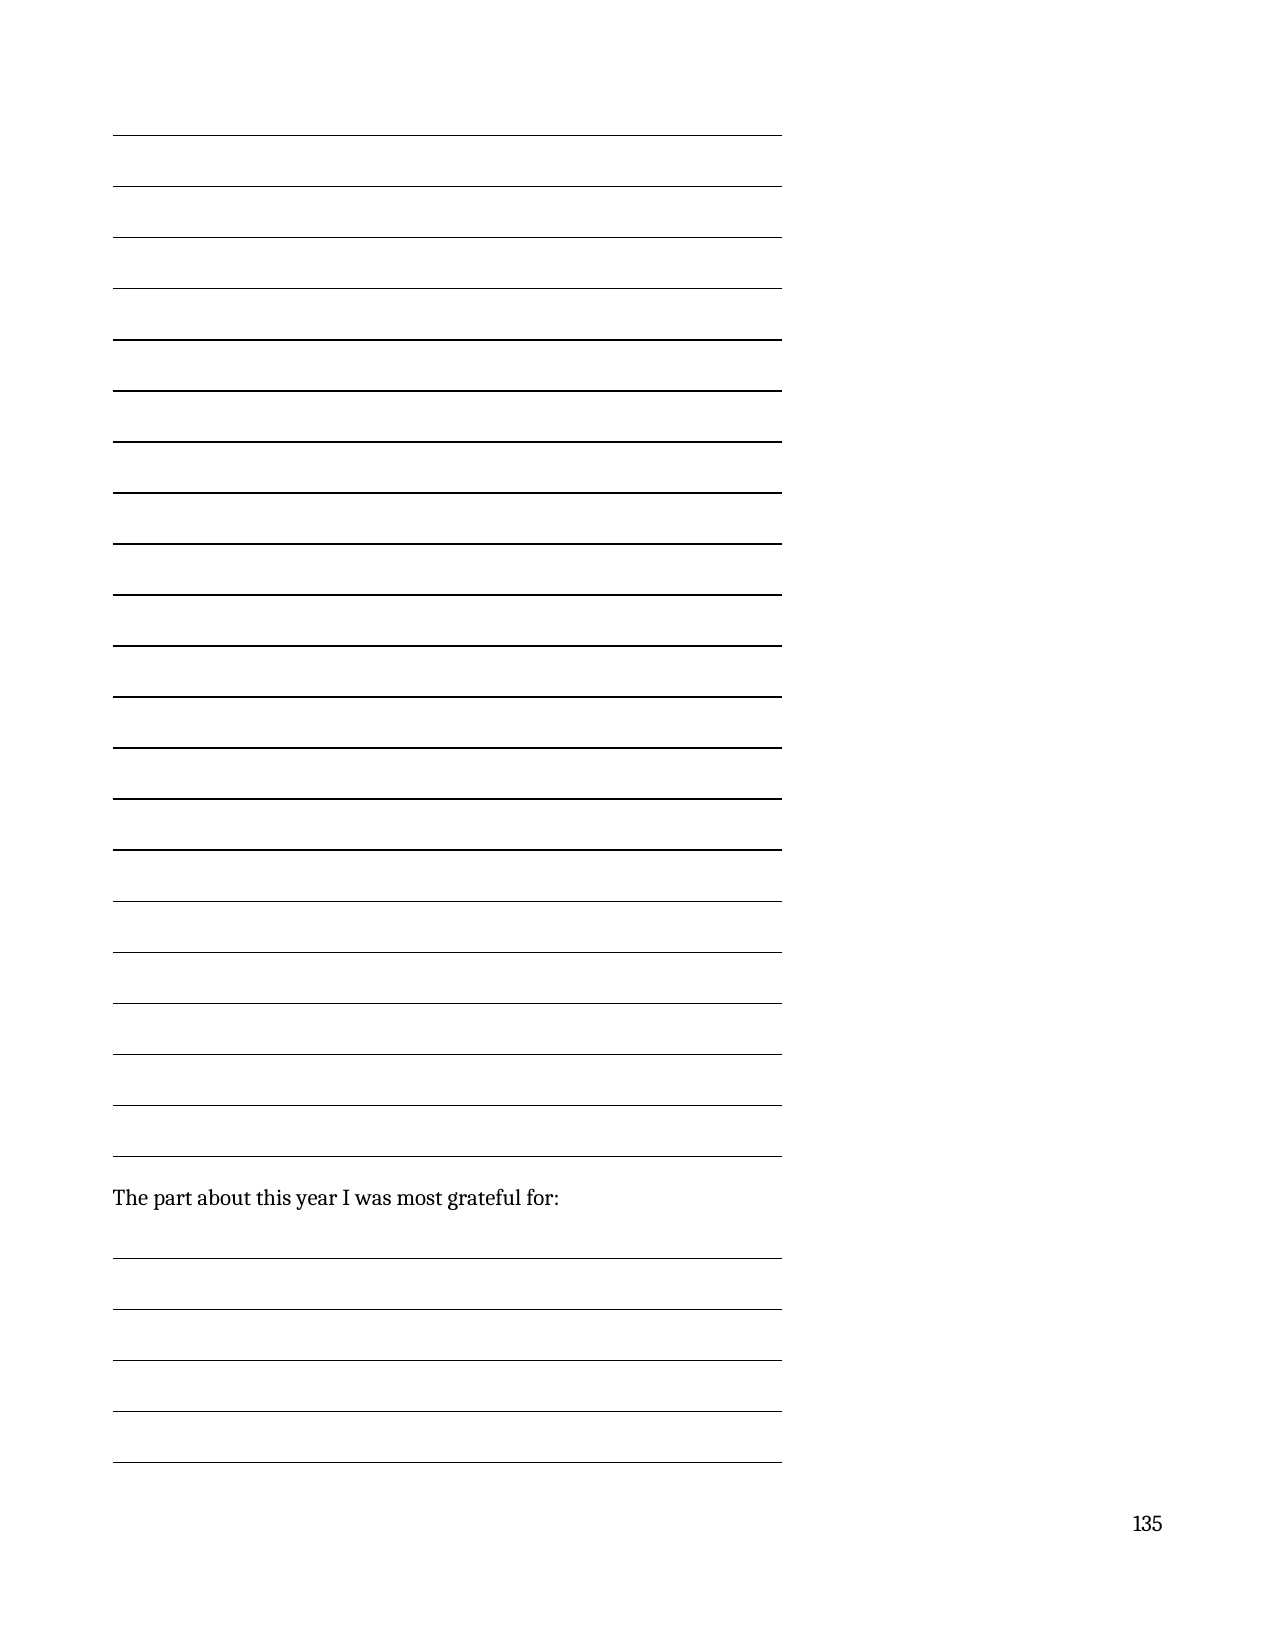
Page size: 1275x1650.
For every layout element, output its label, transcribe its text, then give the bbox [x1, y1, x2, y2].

text The part about this year I was most grateful for: [112, 1184, 1162, 1211]
